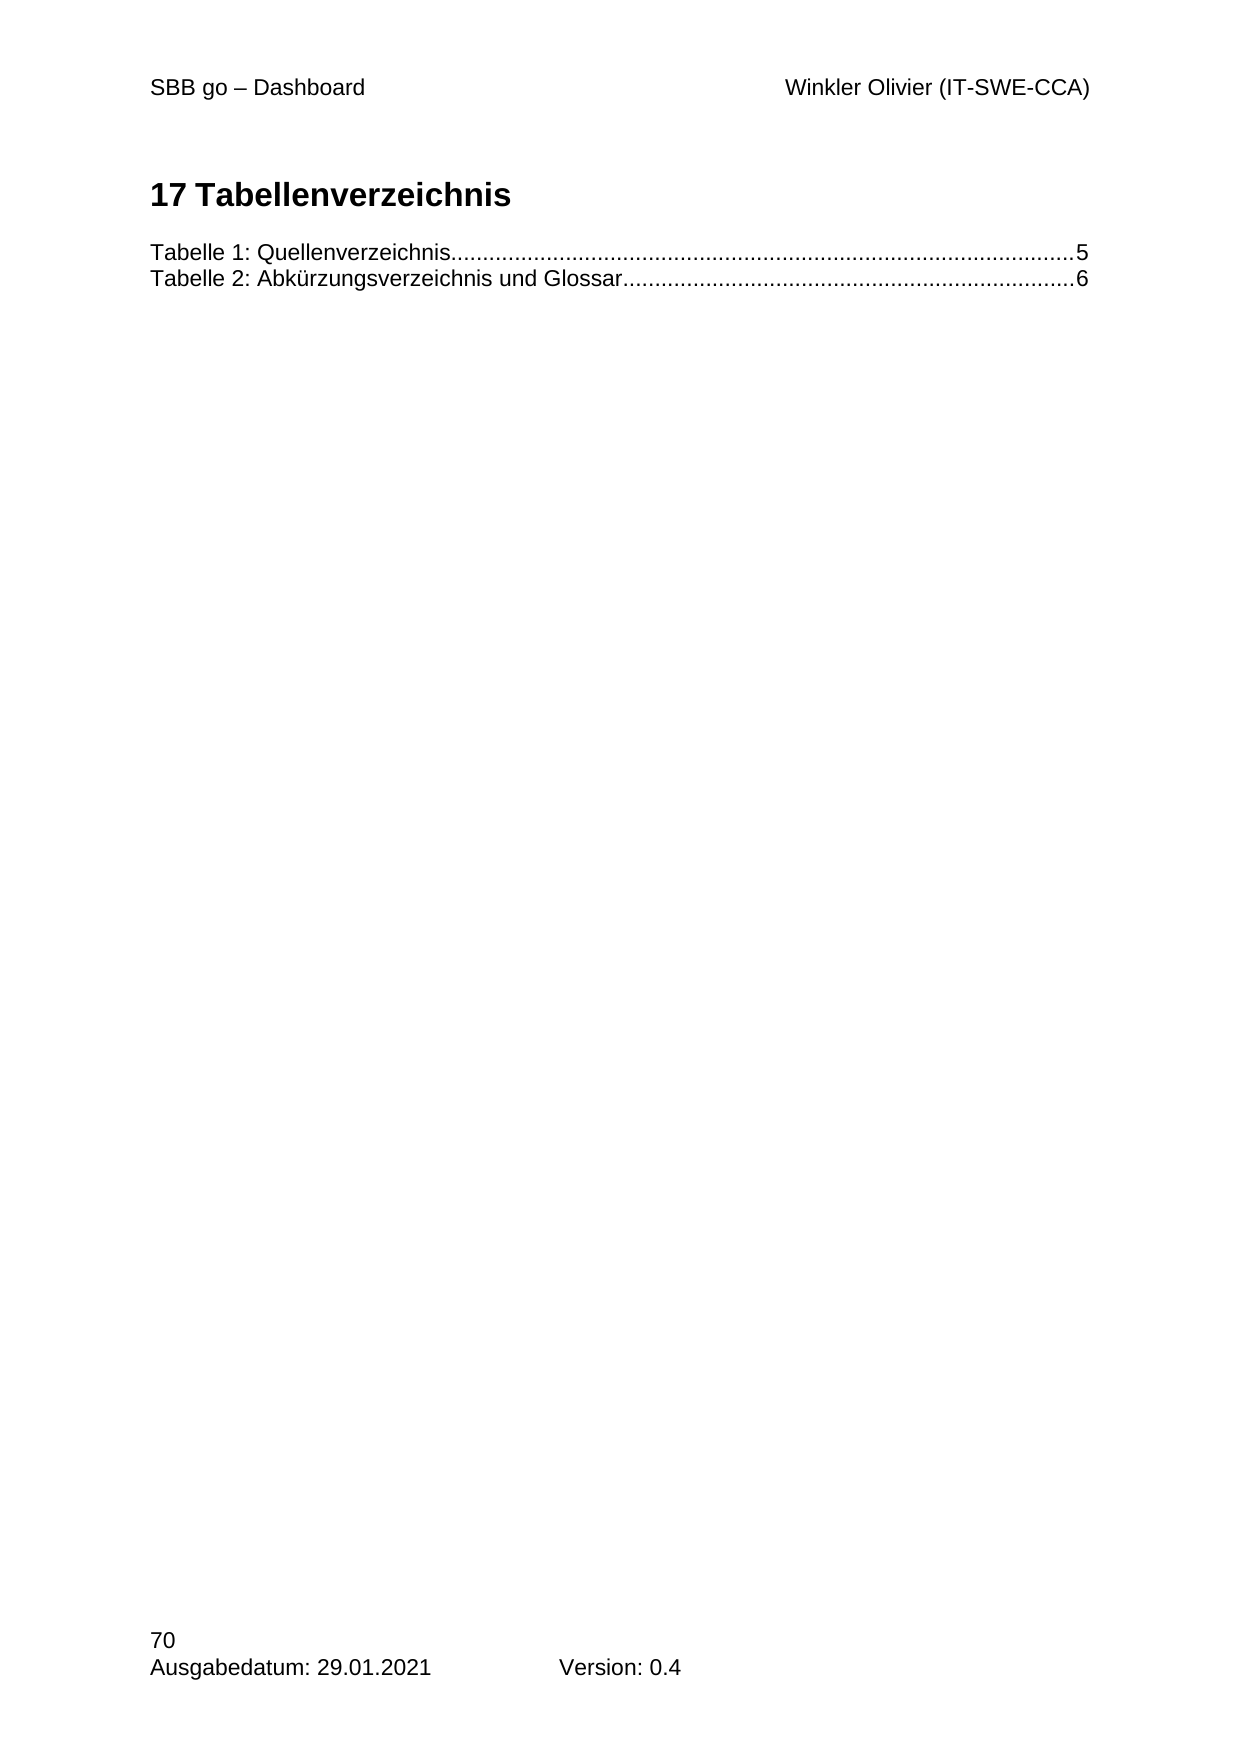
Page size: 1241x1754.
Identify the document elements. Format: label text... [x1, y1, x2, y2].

text Tabelle 1: Quellenverzeichnis 5 [150, 238, 1090, 265]
text Tabelle 2: Abkürzungsverzeichnis und Glossar 6 [150, 265, 1090, 291]
subtitle Tabellenverzeichnis [150, 175, 1090, 213]
